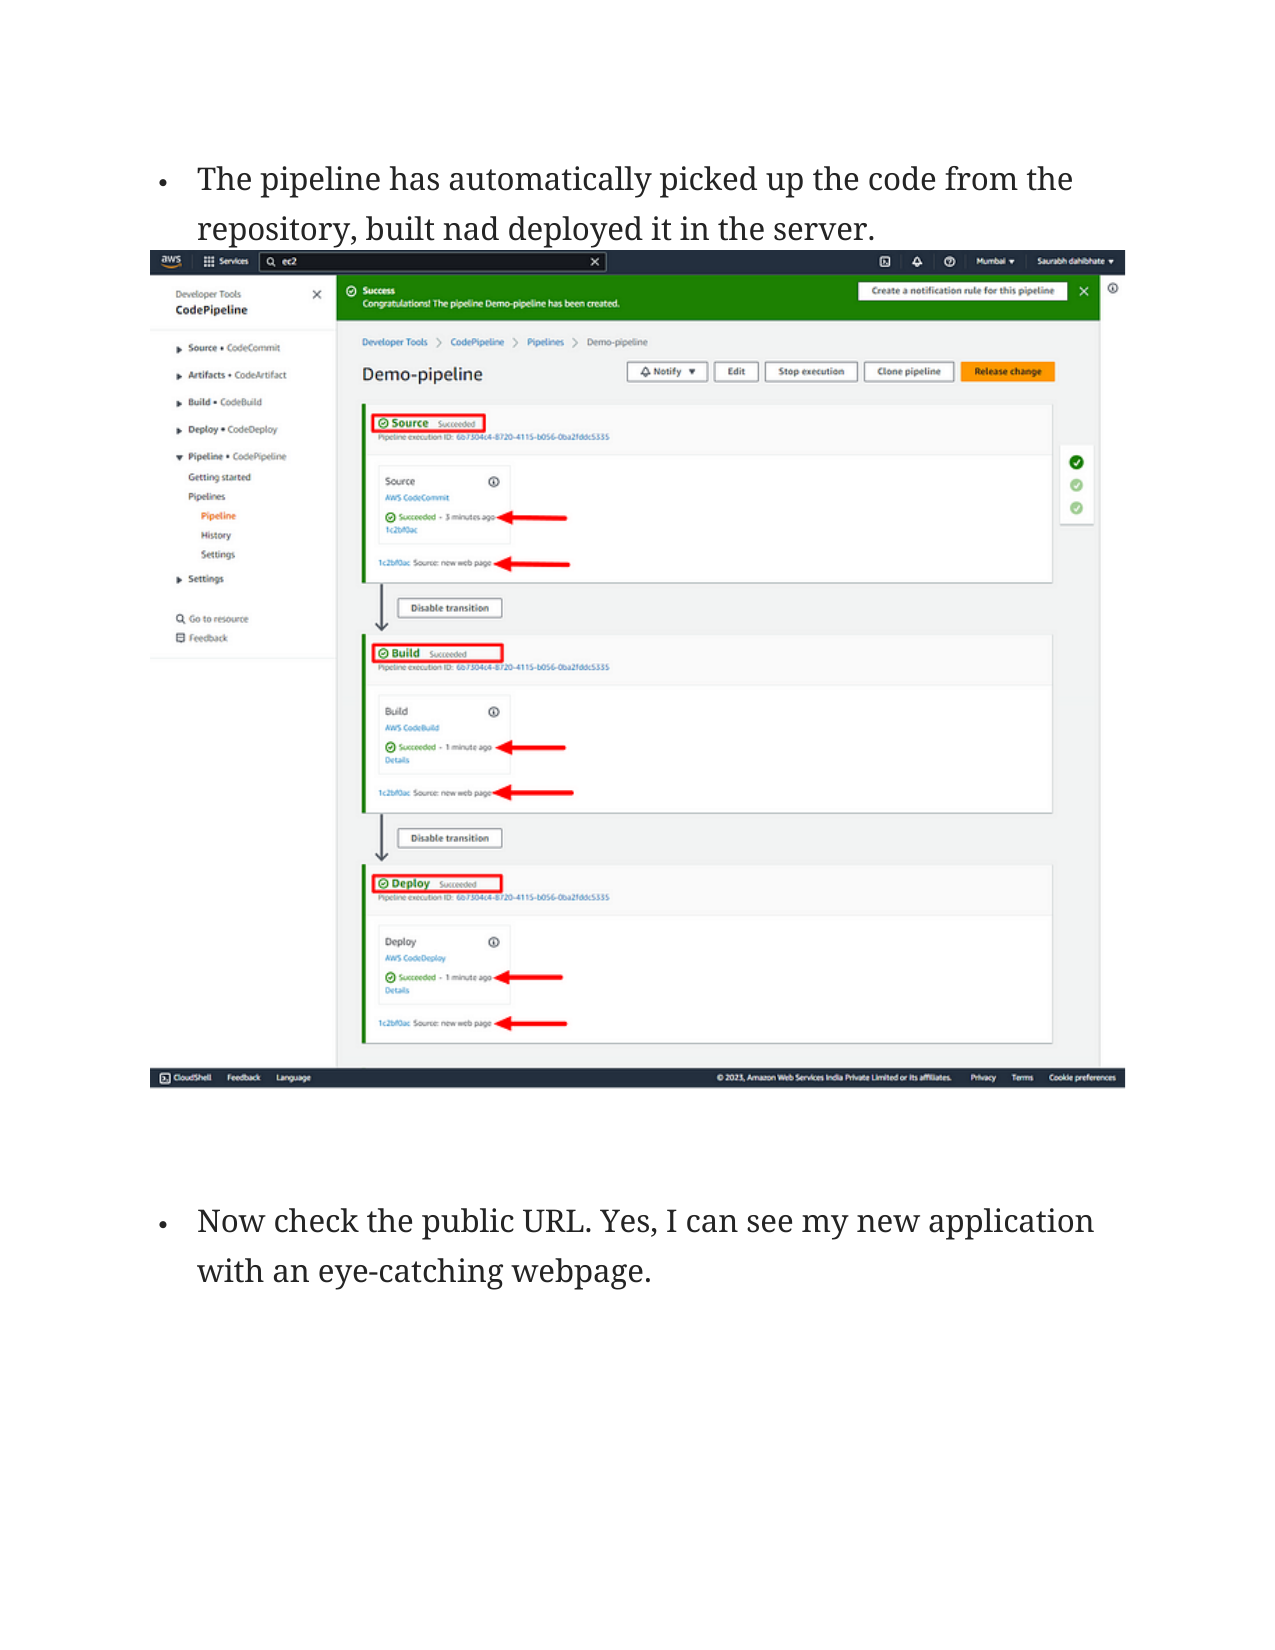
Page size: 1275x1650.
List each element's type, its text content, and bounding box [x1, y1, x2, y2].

picture [150, 250, 1125, 1089]
list The pipeline has automatically picked up the code from the repository, built nad deployed it in the server. [159, 150, 1125, 250]
list Now check the public URL. Yes, I can see my new application with an eye-catching webpage. [159, 1192, 1125, 1292]
